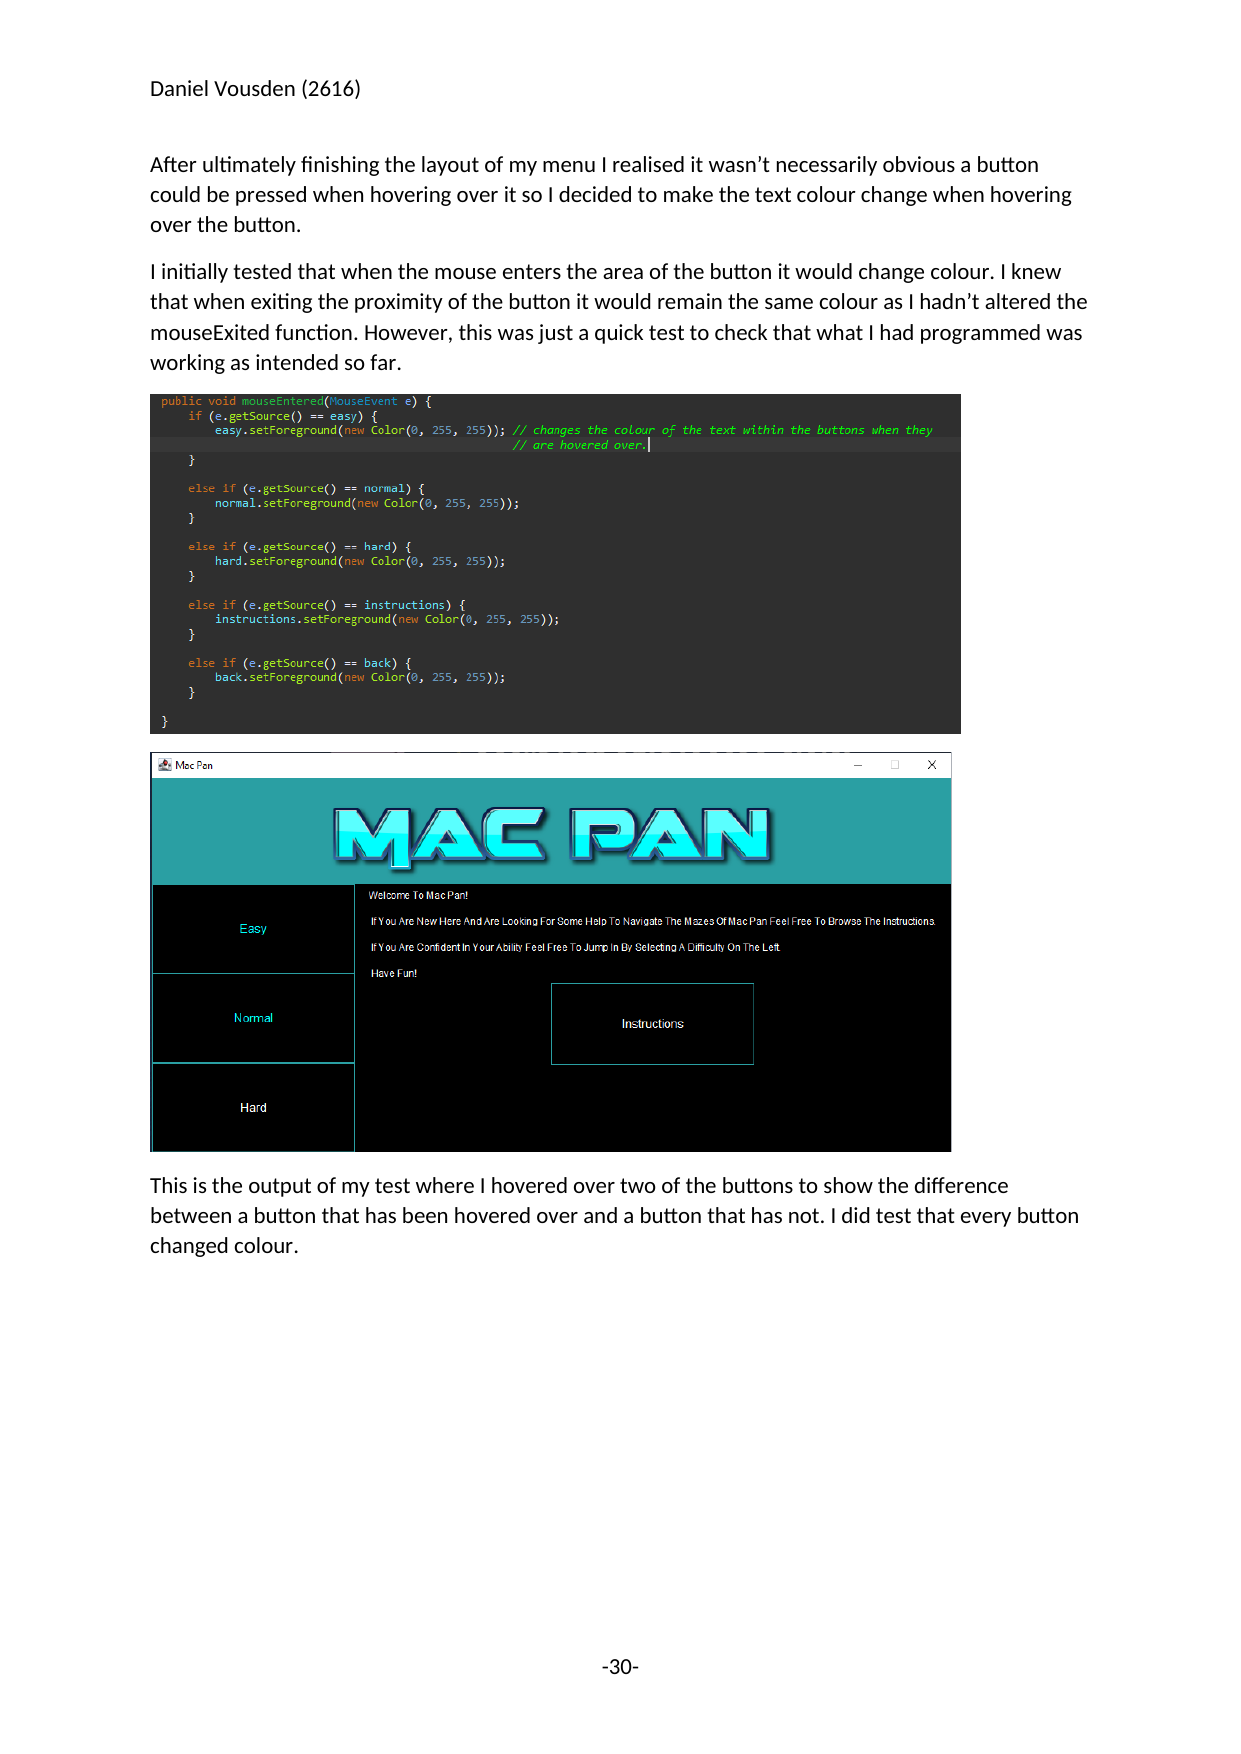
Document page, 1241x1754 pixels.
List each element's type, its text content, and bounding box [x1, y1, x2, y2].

text This is the output of my test where I hovered over two of the buttons to show the difference between a button that has been hovered over and a button that has not. I did test that every button changed colour. [150, 1171, 1090, 1259]
text After ultimately finishing the layout of my menu I realised it wasn’t necessarily obvious a button could be pressed when hovering over it so I decided to make the text colour change when hovering over the button. [150, 150, 1090, 238]
text I initially tested that when the mouse enters the area of the button it would change colour. I knew that when exiting the proximity of the button it would remain the same colour as I hadn’t altered the mouseExited function. However, this was just a quick test to check that what I had programmed was working as intended so far. [150, 257, 1090, 376]
